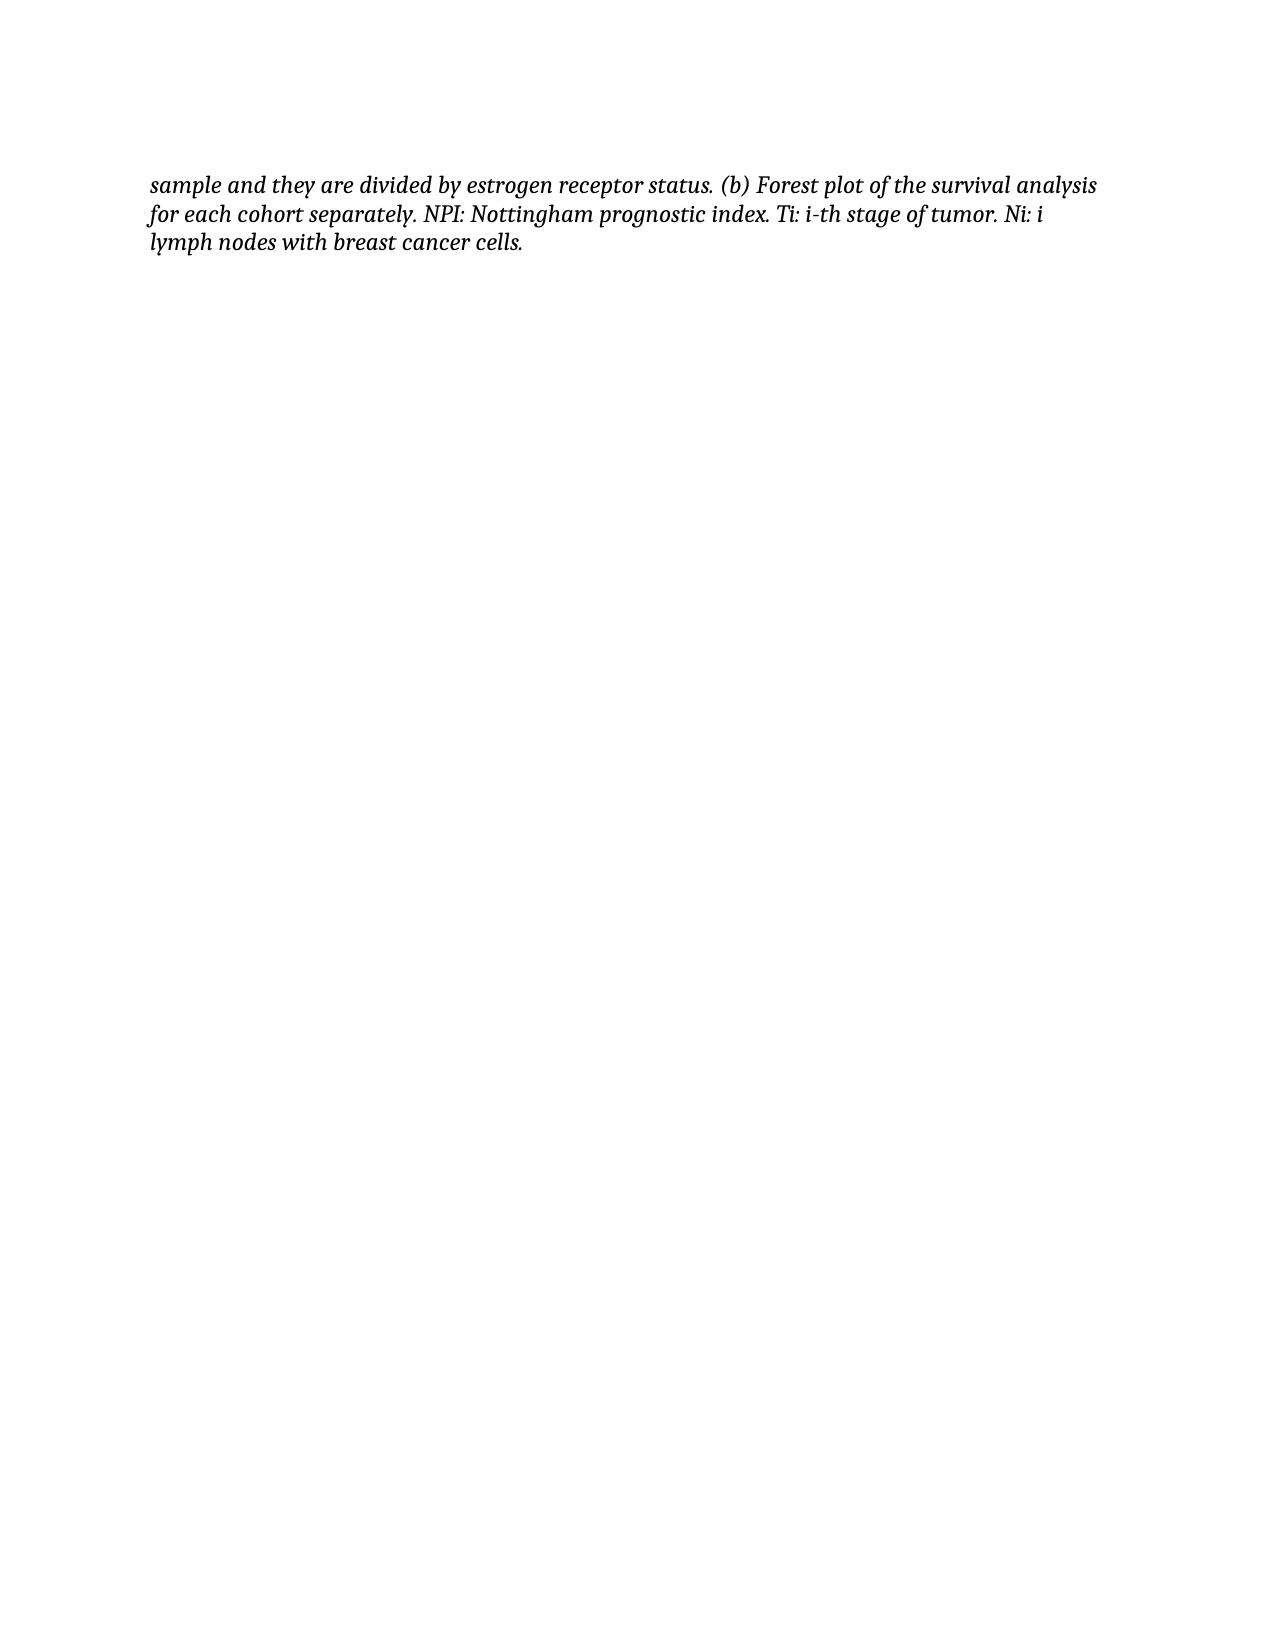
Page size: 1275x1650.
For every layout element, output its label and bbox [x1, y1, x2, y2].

table_header [139, 150, 1114, 269]
